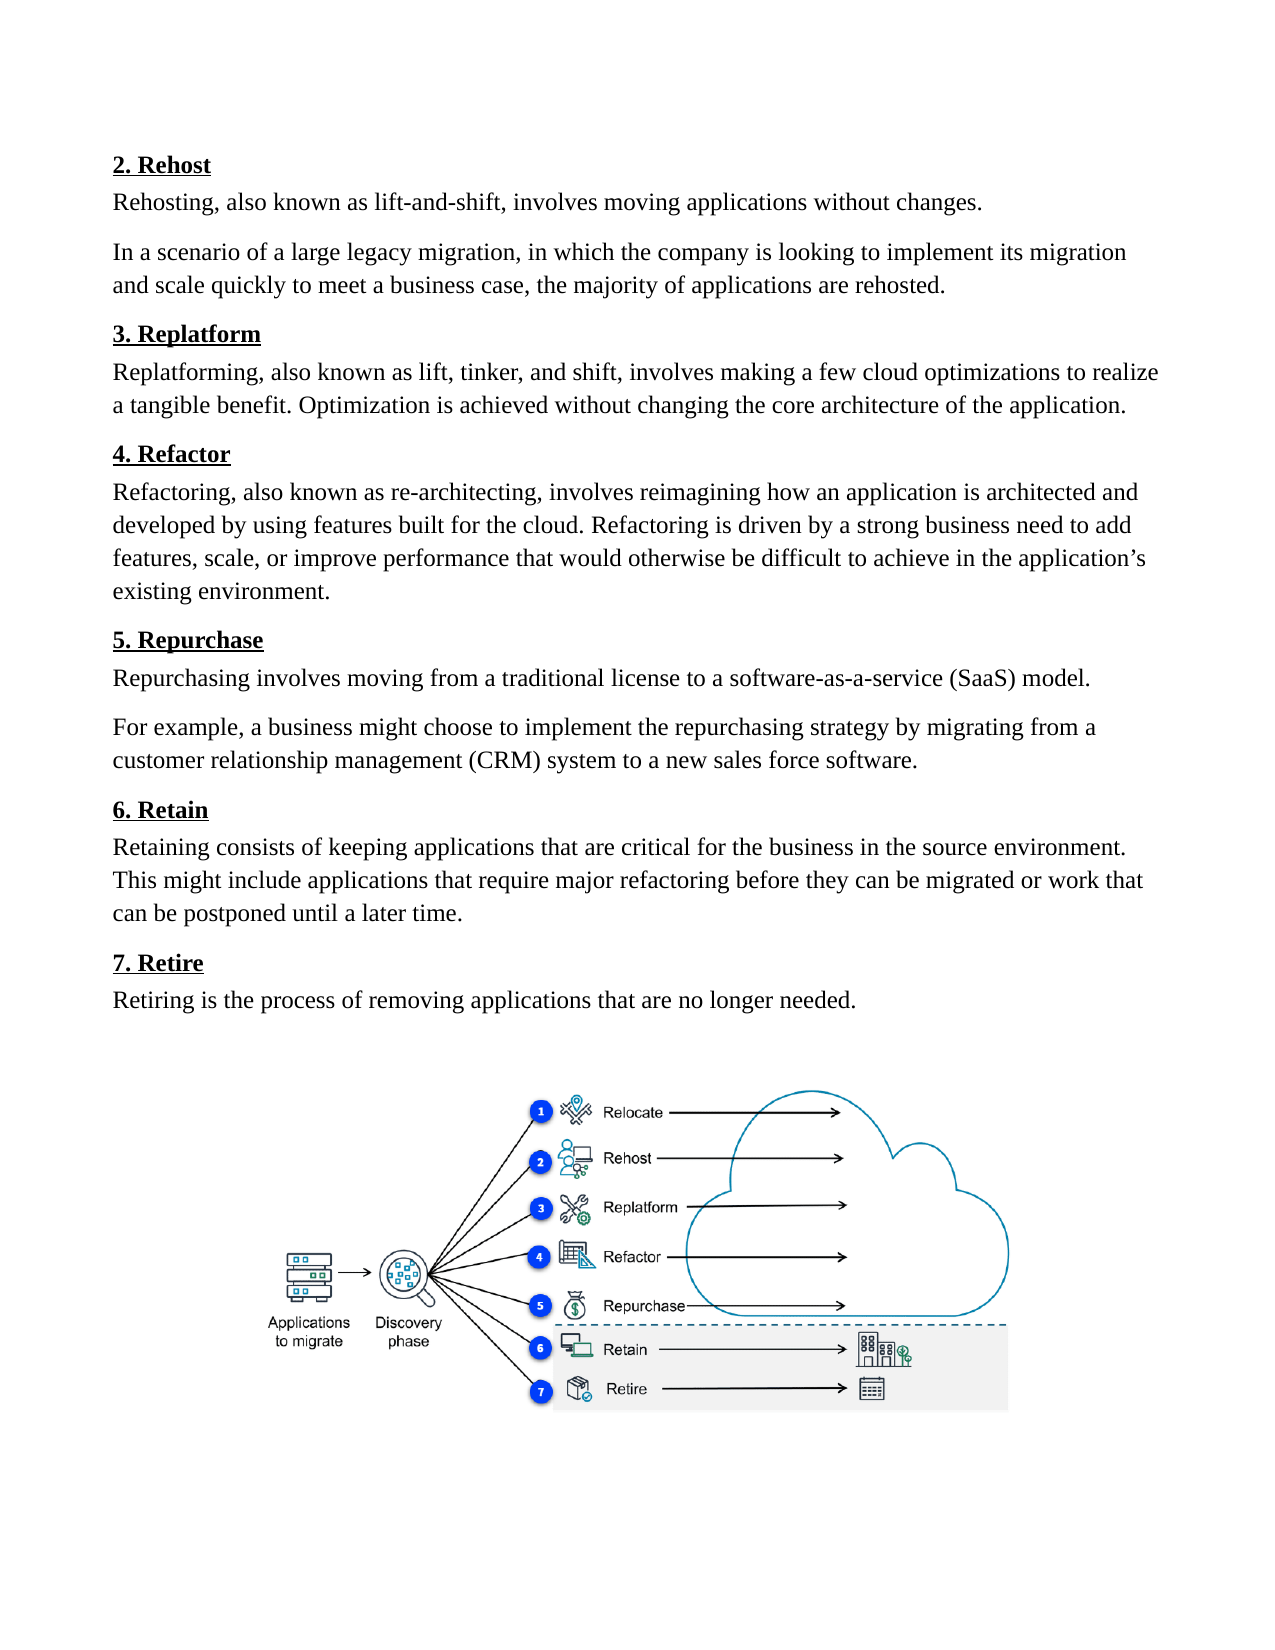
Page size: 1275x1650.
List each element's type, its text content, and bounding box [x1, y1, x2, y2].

text Refactoring, also known as re-architecting, involves reimagining how an application is architected and developed by using features built for the cloud. Refactoring is driven by a strong business need to add features, scale, or improve performance that would otherwise be difficult to achieve in the application’s existing environment. [112, 477, 1162, 604]
text In a scenario of a large legacy migration, in which the company is looking to implement its migration and scale quickly to meet a business case, the majority of applications are rehosted. [112, 237, 1162, 299]
text Replatforming, also known as lift, tinker, and shift, involves making a few cloud optimizations to realize a tangible benefit. Optimization is achieved without changing the core architecture of the application. [112, 357, 1162, 418]
text Retaining consists of keeping applications that are critical for the business in the source environment. This might include applications that require major refactoring before they can be migrated or work that can be postponed until a later time. [112, 832, 1162, 927]
text For example, a business might choose to implement the repurchasing strategy by migrating from a customer relationship management (CRM) system to a new sales force software. [112, 712, 1162, 774]
subtitle 2. Rehost [112, 150, 1162, 179]
subtitle 6. Retain [112, 795, 1162, 824]
subtitle 3. Replatform [112, 319, 1162, 348]
text Rehosting, also known as lift-and-shift, involves moving applications without changes. [112, 187, 1162, 216]
subtitle 7. Retire [112, 948, 1162, 977]
subtitle 5. Repurchase [112, 625, 1162, 654]
text Repurchasing involves moving from a traditional license to a software-as-a-service (SaaS) model. [112, 663, 1162, 691]
subtitle 4. Refactor [112, 439, 1162, 468]
text Retiring is the process of removing applications that are no longer needed. [112, 985, 1162, 1014]
picture [243, 1084, 1032, 1430]
